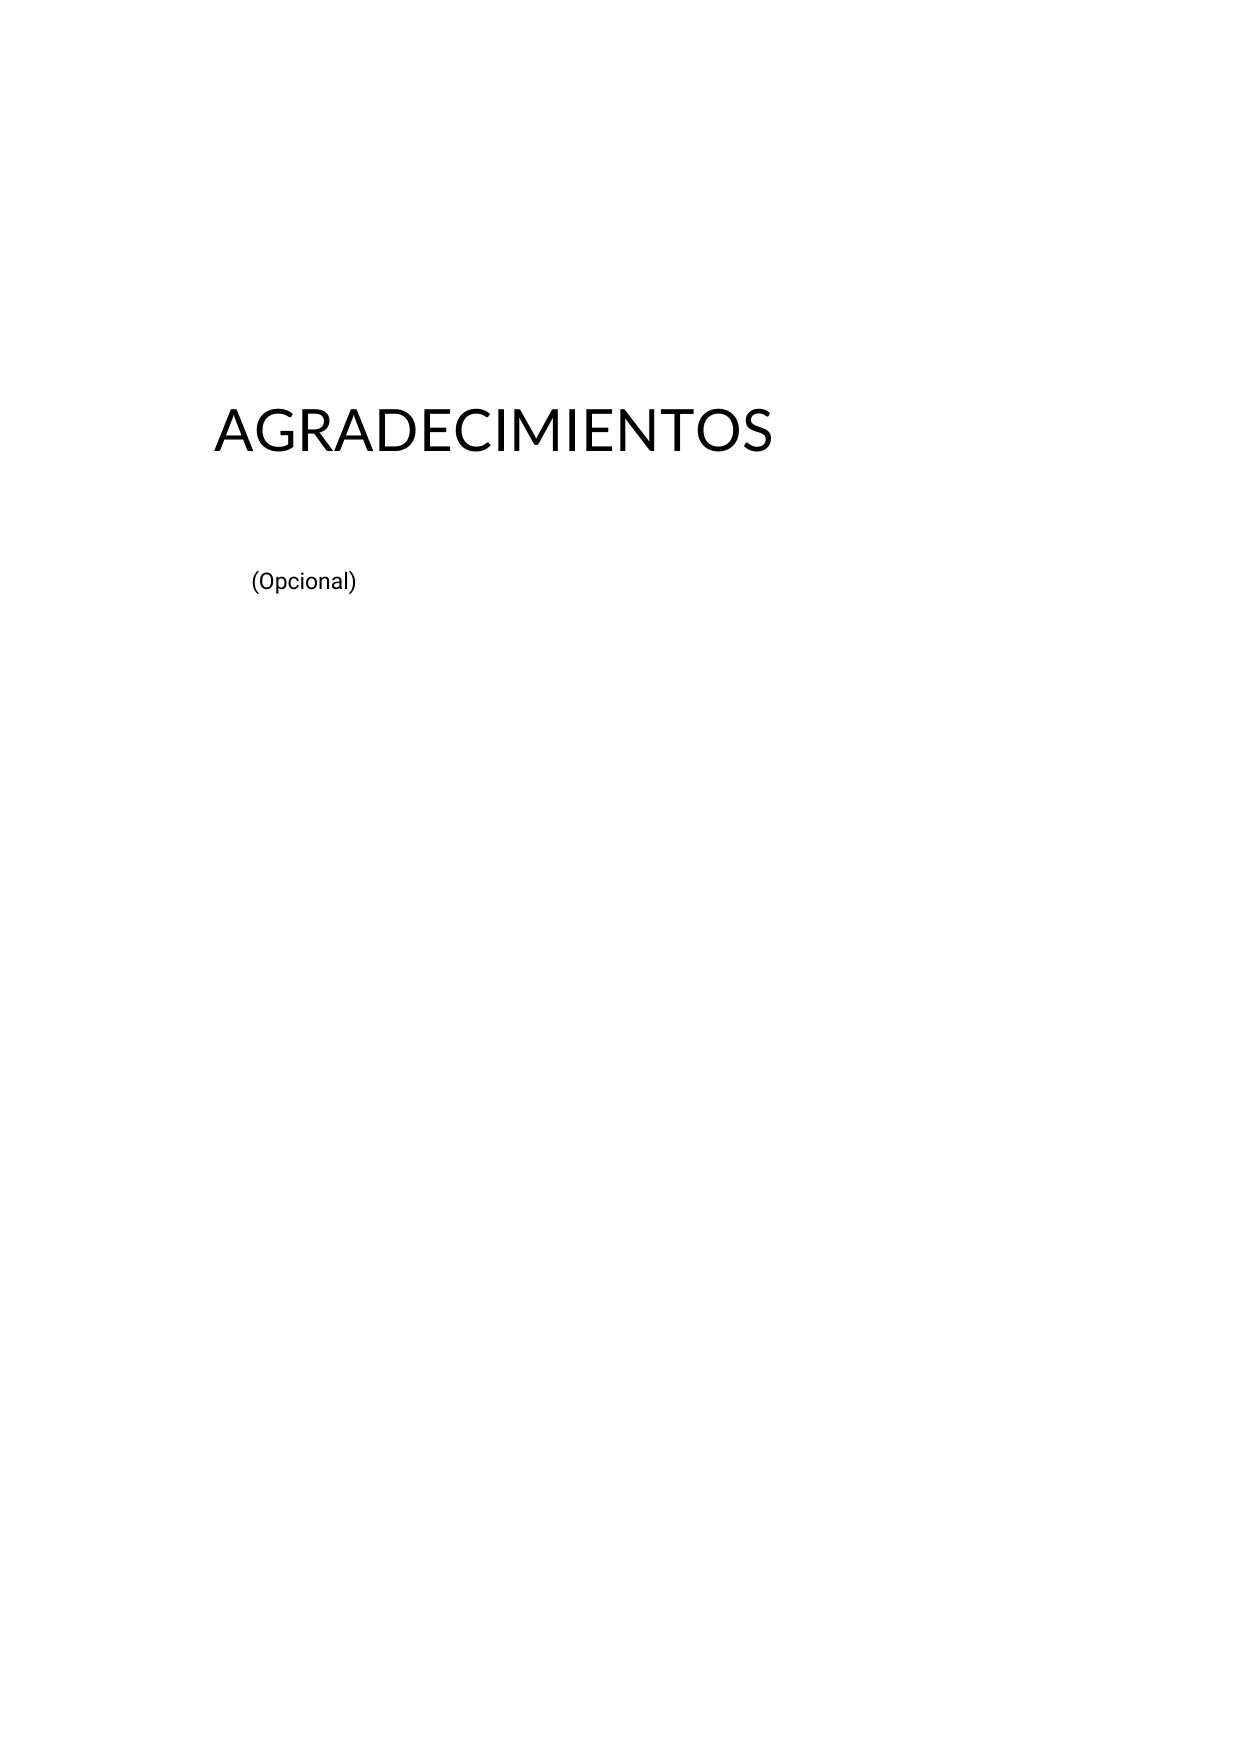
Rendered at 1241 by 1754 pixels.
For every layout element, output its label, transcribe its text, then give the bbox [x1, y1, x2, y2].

text (Opcional) [177, 568, 1063, 595]
text AGRADECIMIENTOS [214, 394, 1063, 464]
